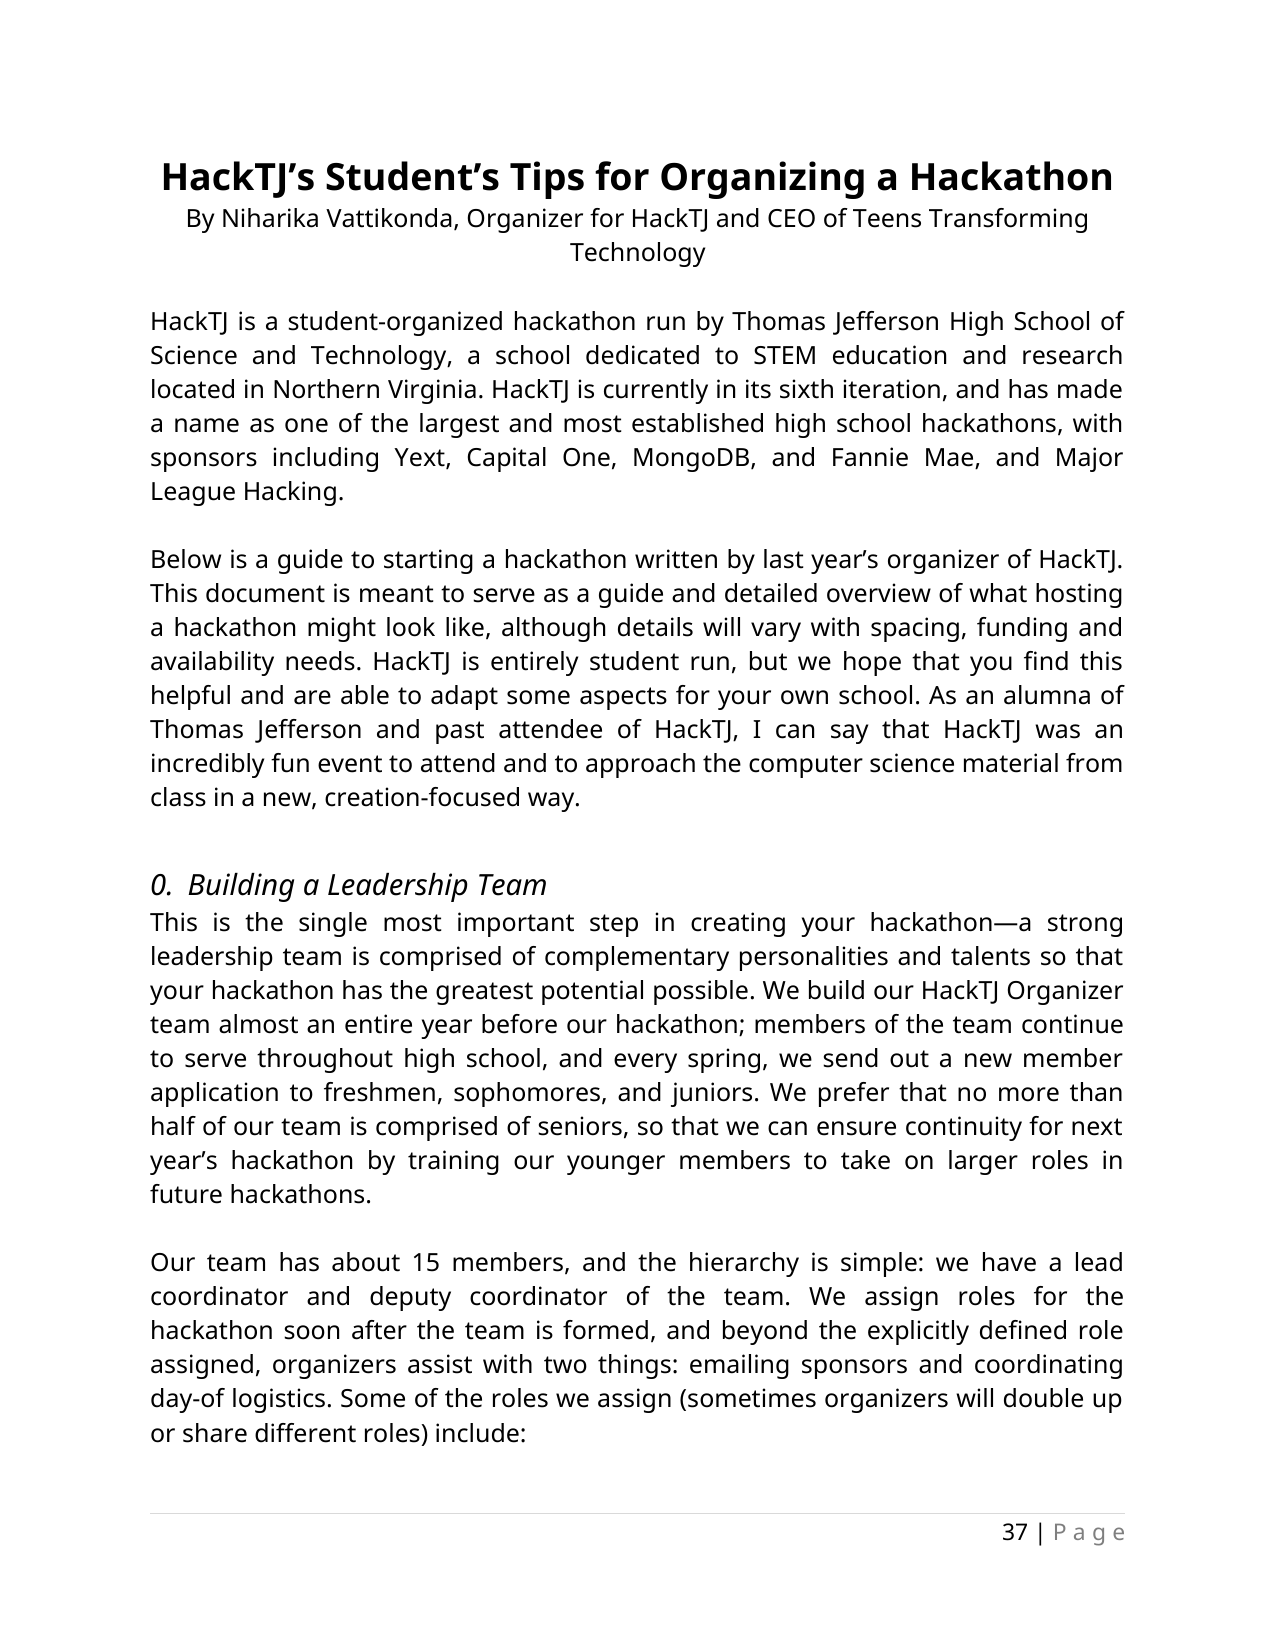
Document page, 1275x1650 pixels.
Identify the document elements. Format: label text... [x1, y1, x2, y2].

list Building a Leadership Team [150, 864, 1125, 904]
text Our team has about 15 members, and the hierarchy is simple: we have a lead coordinator and deputy coordinator of the team. We assign roles for the hackathon soon after the team is formed, and beyond the explicitly defined role assigned, organizers assist with two things: emailing sponsors and coordinating day-of logistics. Some of the roles we assign (sometimes organizers will double up or share different roles) include: [150, 1245, 1125, 1449]
text Below is a guide to starting a hackathon written by last year’s organizer of HackTJ. This document is meant to serve as a guide and detailed overview of what hosting a hackathon might look like, although details will vary with spacing, funding and availability needs. HackTJ is entirely student run, but we hope that you find this helpful and are able to adapt some aspects for your own school. As an alumna of Thomas Jefferson and past attendee of HackTJ, I can say that HackTJ was an incredibly fun event to attend and to approach the computer science material from class in a new, creation-focused way. [150, 542, 1125, 814]
text By Niharika Vattikonda, Organizer for HackTJ and CEO of Teens Transforming Technology [150, 201, 1125, 269]
text HackTJ is a student-organized hackathon run by Thomas Jefferson High School of Science and Technology, a school dedicated to STEM education and research located in Northern Virginia. HackTJ is currently in its sixth iteration, and has made a name as one of the largest and most established high school hackathons, with sponsors including Yext, Capital One, MongoDB, and Fannie Mae, and Major League Hacking. [150, 303, 1125, 508]
text This is the single most important step in creating your hackathon—a strong leadership team is comprised of complementary personalities and talents so that your hackathon has the greatest potential possible. We build our HackTJ Organizer team almost an entire year before our hackathon; members of the team continue to serve throughout high school, and every spring, we send out a new member application to freshmen, sophomores, and juniors. We prefer that no more than half of our team is comprised of seniors, so that we can ensure continuity for next year’s hackathon by training our younger members to take on larger roles in future hackathons. [150, 904, 1125, 1211]
text HackTJ’s Student’s Tips for Organizing a Hackathon [150, 150, 1125, 201]
